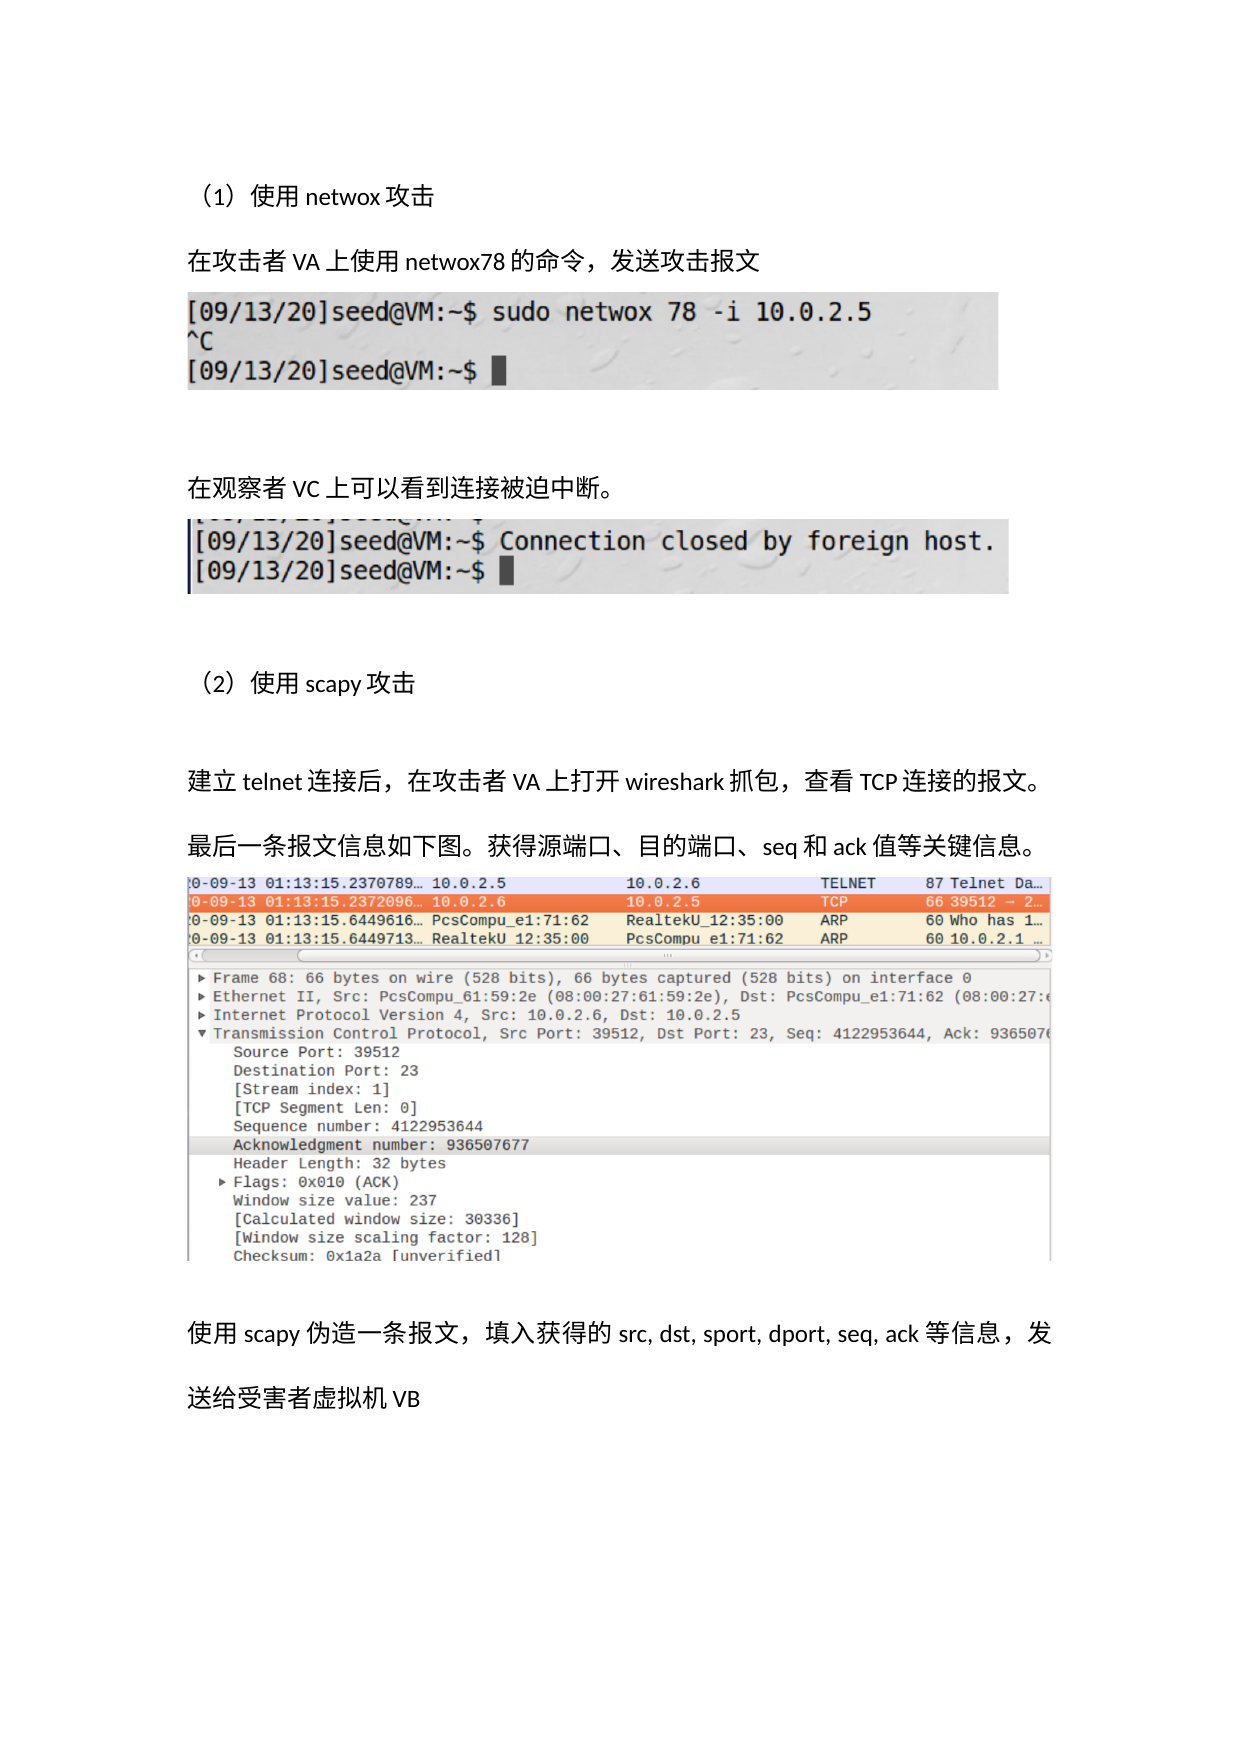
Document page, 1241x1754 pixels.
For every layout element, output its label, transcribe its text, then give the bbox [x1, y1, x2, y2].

text 使用scapy伪造一条报文，填入获得的src, dst, sport, dport, seq, ack等信息，发送给受害者虚拟机VB [187, 1299, 1053, 1429]
text 建立telnet连接后，在攻击者VA上打开wireshark抓包，查看TCP连接的报文。最后一条报文信息如下图。获得源端口、目的端口、seq和ack值等关键信息。 [187, 747, 1053, 877]
picture [187, 292, 999, 390]
picture [187, 877, 1053, 1261]
text （1）使用netwox攻击 [187, 162, 1053, 227]
text （2）使用scapy攻击 [187, 649, 1053, 714]
text 在观察者VC上可以看到连接被迫中断。 [187, 454, 1053, 519]
picture [187, 519, 1009, 594]
text 在攻击者VA上使用netwox78的命令，发送攻击报文 [187, 227, 1053, 292]
